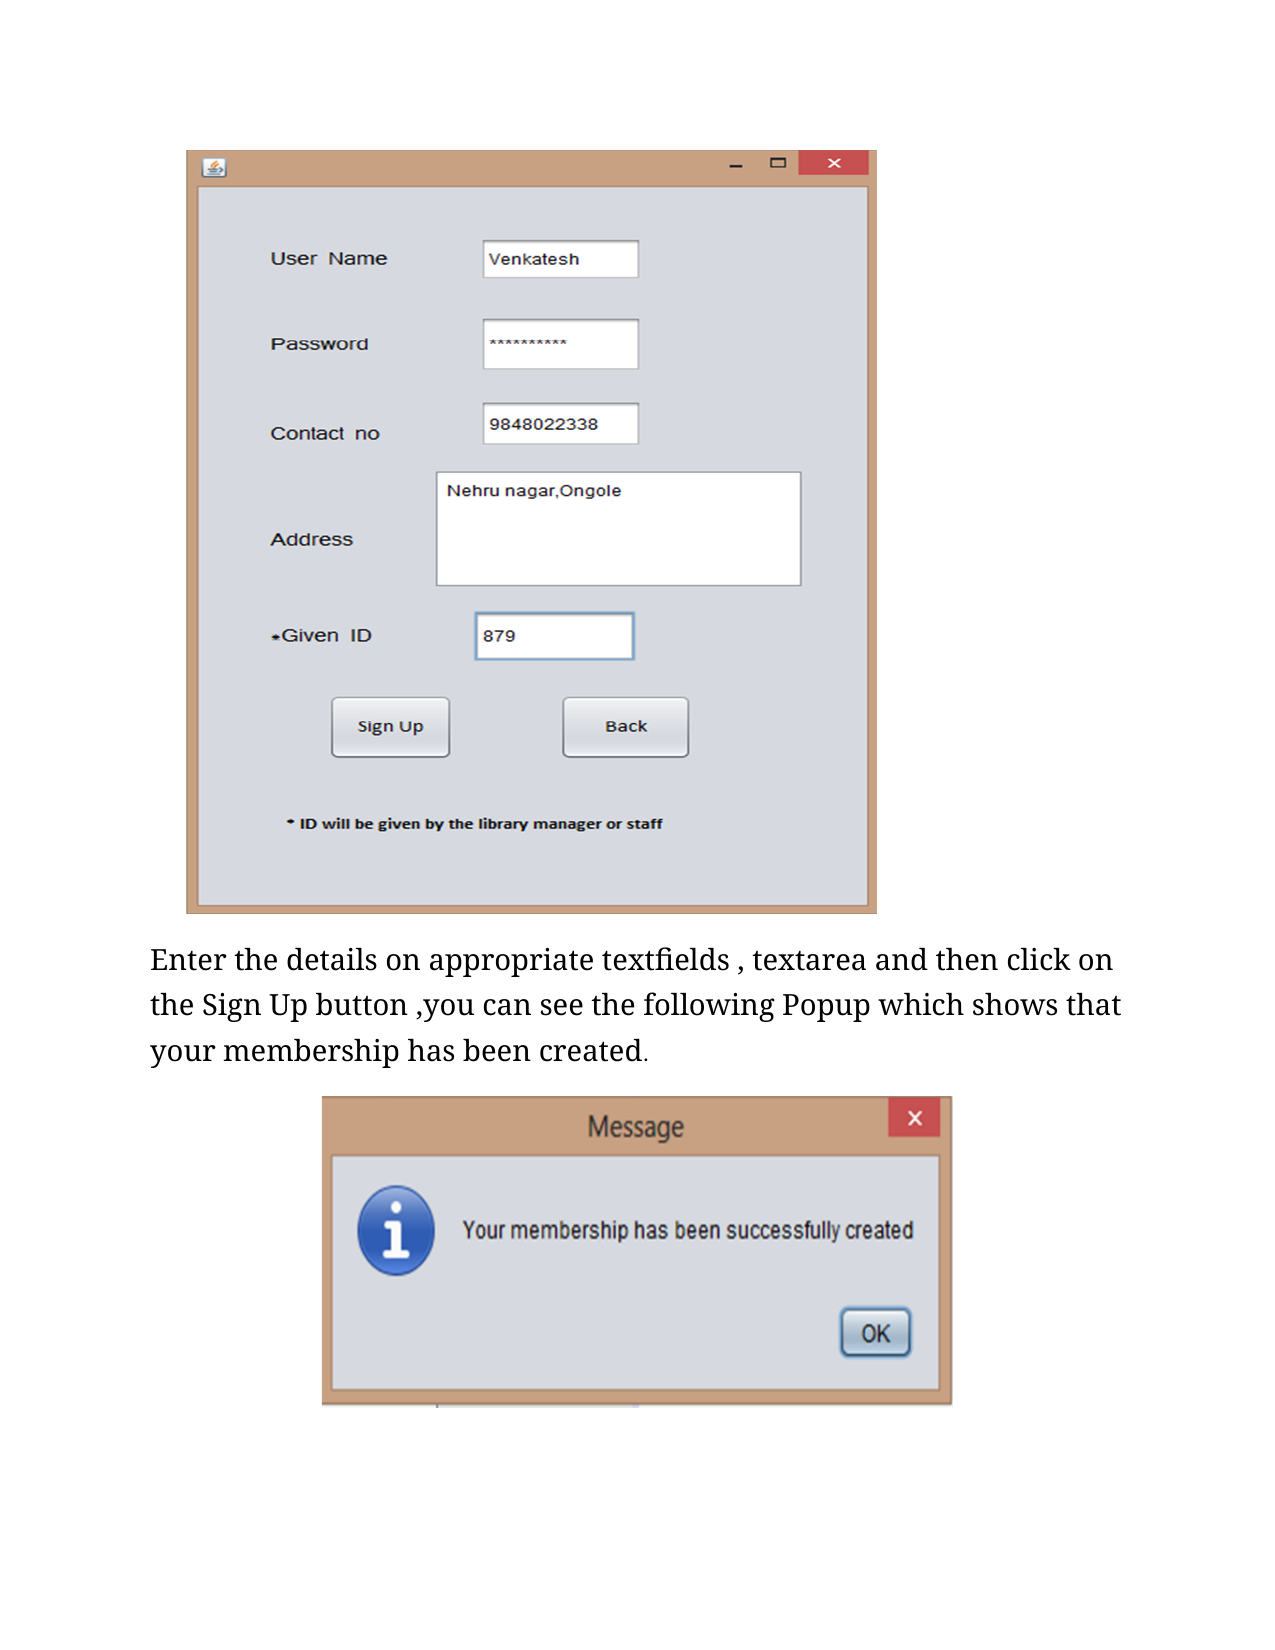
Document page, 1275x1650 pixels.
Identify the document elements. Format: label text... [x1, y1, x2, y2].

picture [321, 1096, 954, 1408]
picture [186, 150, 877, 914]
text Enter the details on appropriate textfields , textarea and then click on the Sign Up button ,you can see the following Popup which shows that your membership has been created. [150, 939, 1125, 1070]
